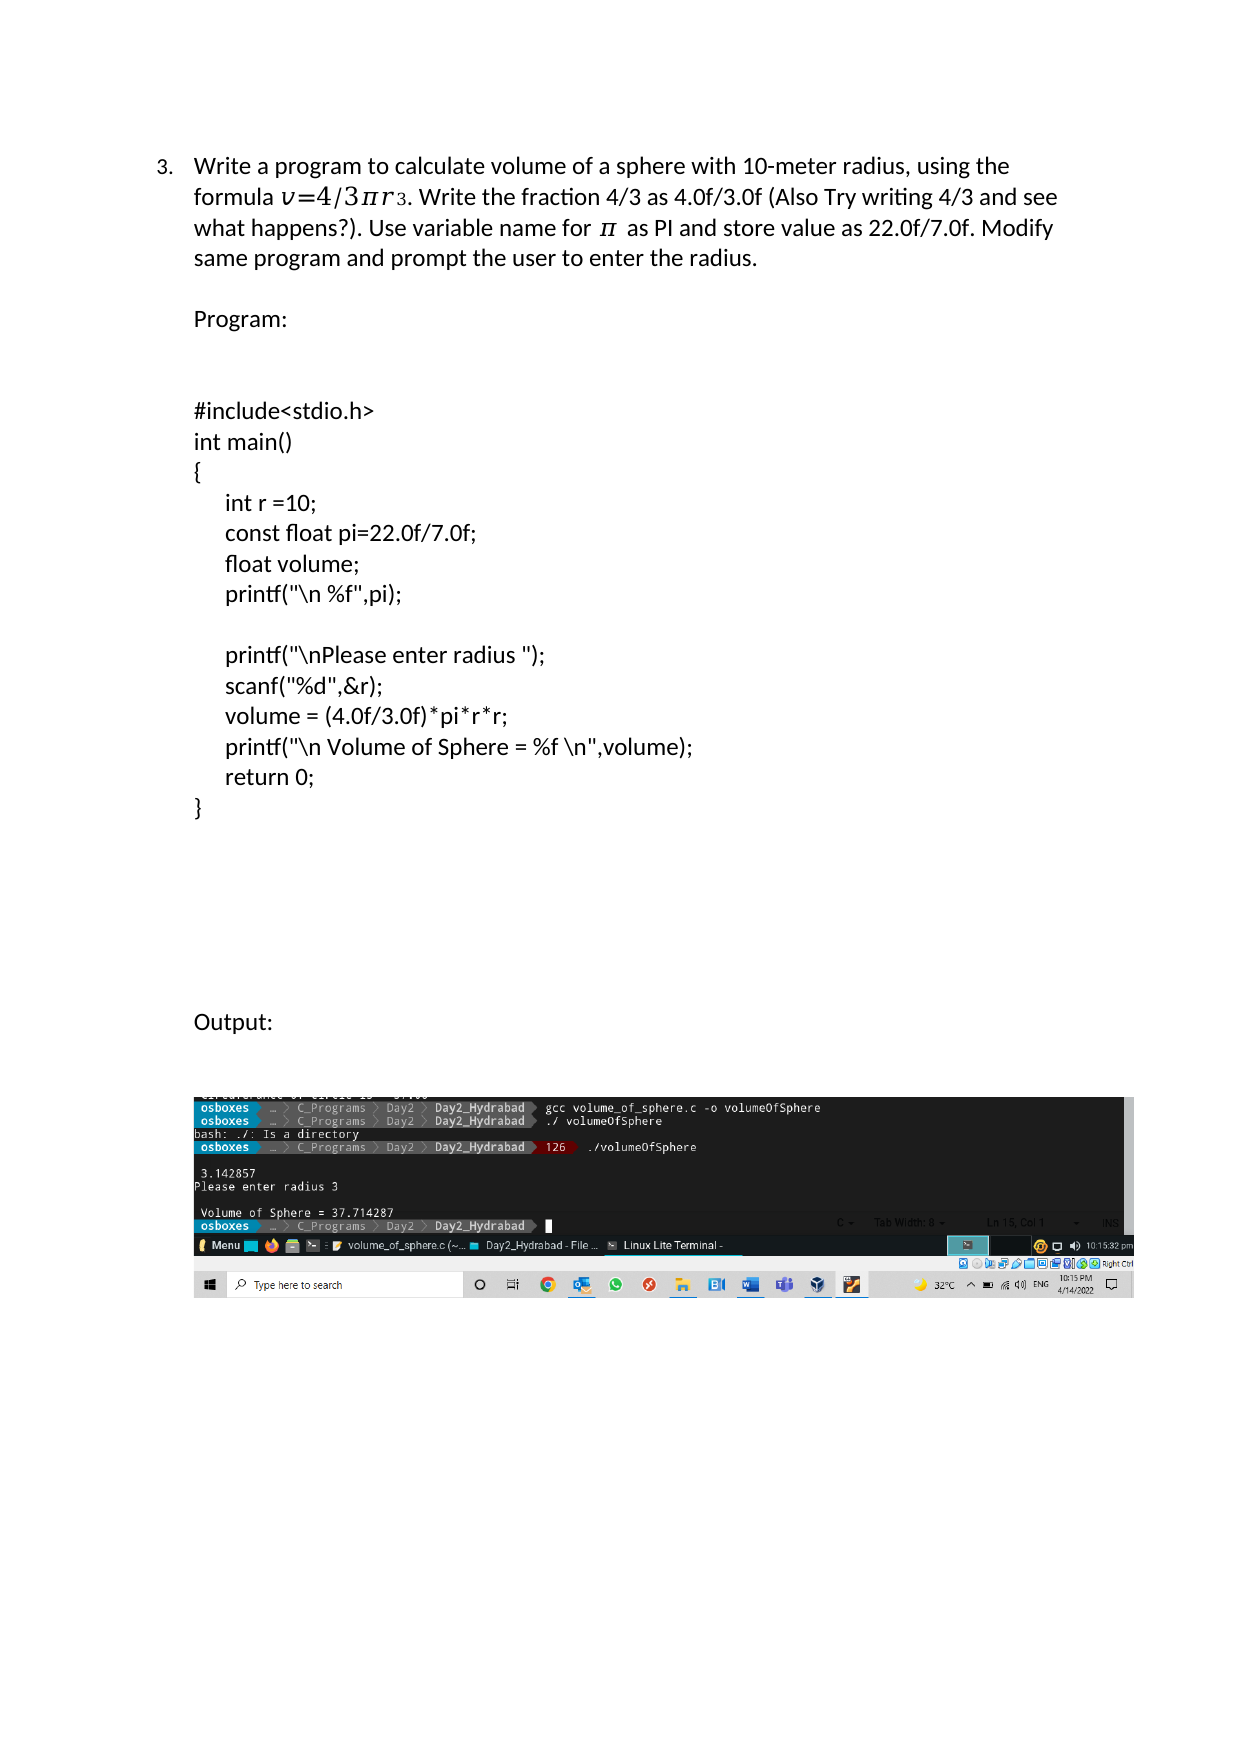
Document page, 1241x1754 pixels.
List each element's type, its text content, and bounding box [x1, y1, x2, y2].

picture [193, 1097, 1134, 1298]
text } [194, 792, 1090, 822]
text printf("\n %f",pi); [194, 578, 1090, 609]
text printf("\nPlease enter radius "); [194, 639, 1090, 670]
text const float pi=22.0f/7.0f; [194, 517, 1090, 548]
text scanf("%d",&r); [194, 670, 1090, 700]
text volume = (4.0f/3.0f)*pi*r*r; [194, 700, 1090, 731]
text printf("\n Volume of Sphere = %f \n",volume); [194, 731, 1090, 761]
text int r =10; [194, 487, 1090, 517]
text float volume; [194, 548, 1090, 578]
text return 0; [194, 761, 1090, 792]
text Output: [194, 1006, 1090, 1036]
text Program: [194, 304, 1090, 334]
text #include<stdio.h> [194, 395, 1090, 426]
list Write a program to calculate volume of a sphere with 10-meter radius, using the formula 𝑣=4/3𝜋𝑟3. Write the fraction 4/3 as 4.0f/3.0f (Also Try writing 4/3 and see what happens?). Use variable name for 𝜋 as PI and store value as 22.0f/7.0f. Modify same program and prompt the user to enter the radius. [156, 150, 1090, 273]
text { [194, 456, 1090, 487]
text int main() [194, 426, 1090, 456]
